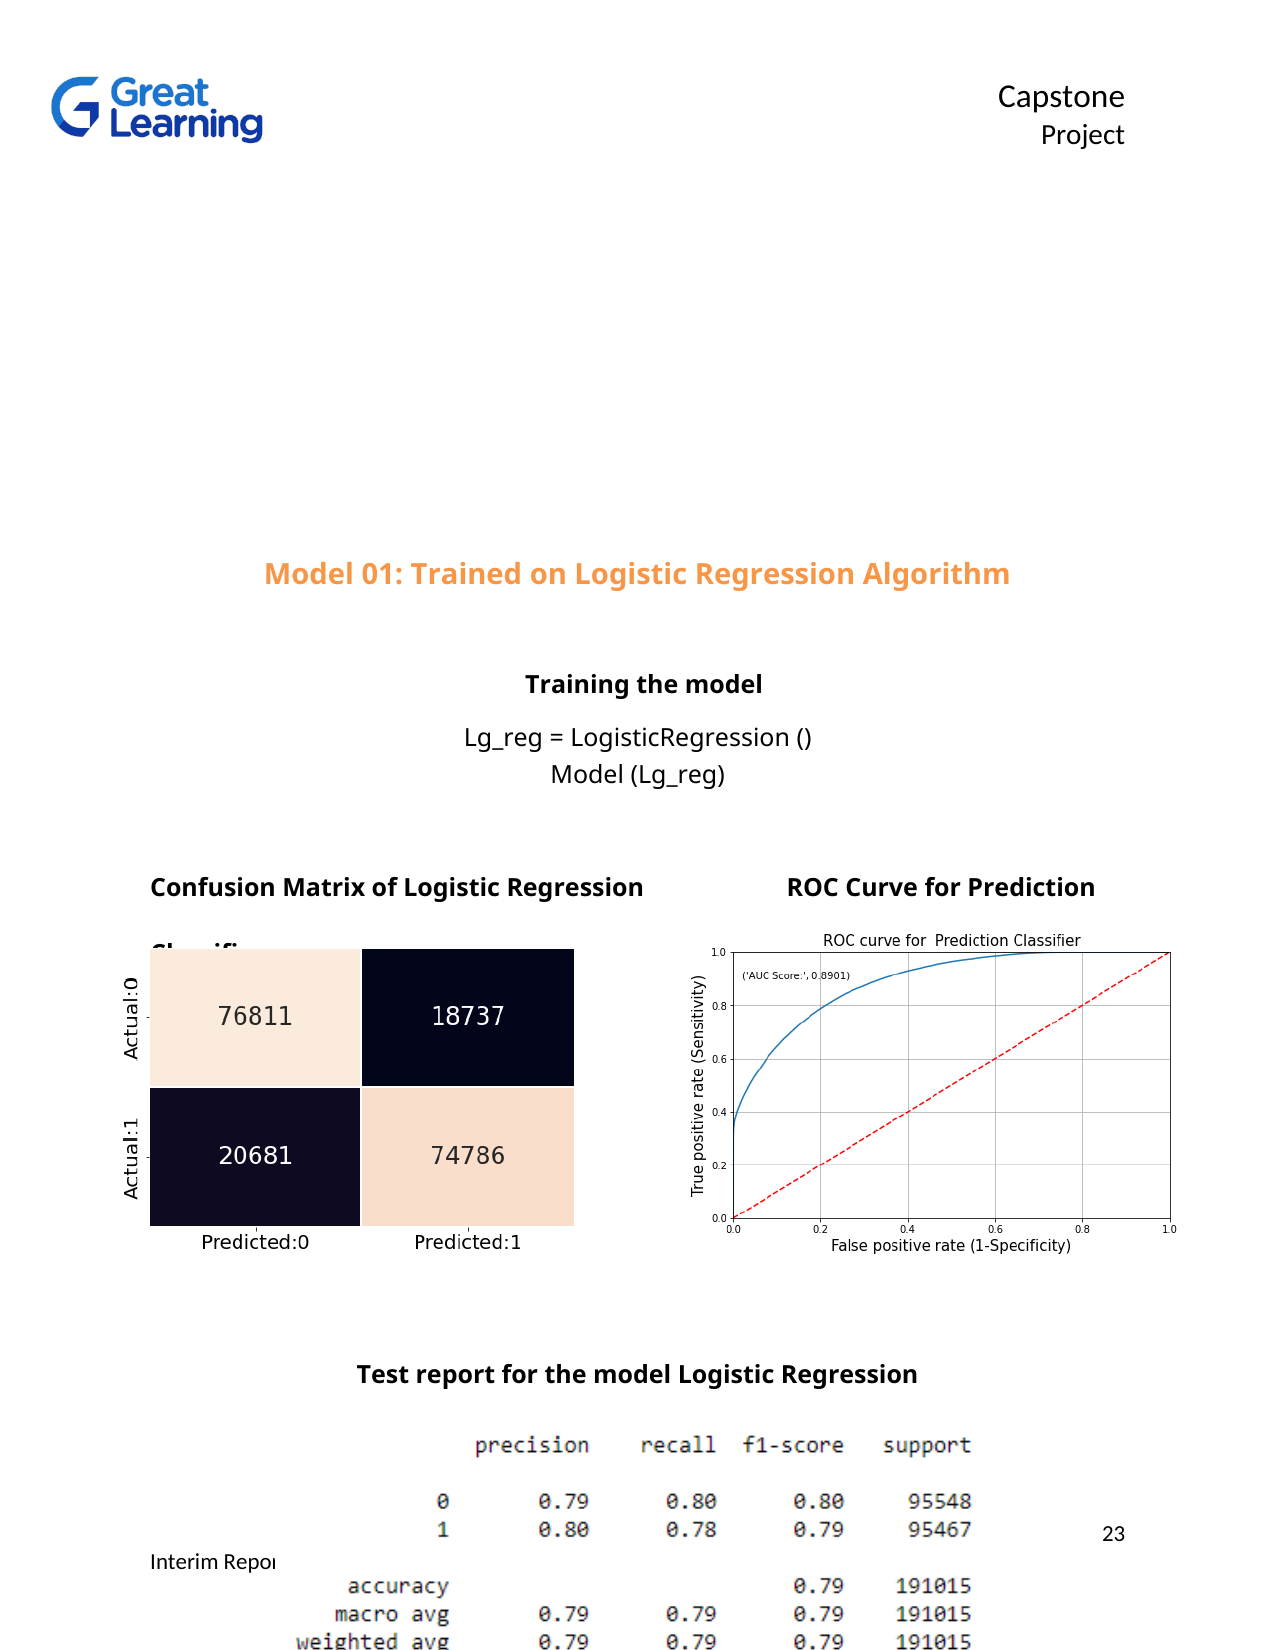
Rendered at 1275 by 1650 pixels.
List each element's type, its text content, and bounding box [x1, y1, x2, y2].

picture [36, 54, 279, 161]
text Training the model [450, 666, 1125, 700]
picture [275, 1417, 1001, 1650]
picture [686, 928, 1183, 1260]
text Model (Lg_reg) [150, 757, 1125, 791]
picture [117, 942, 580, 1261]
text Model 01: Trained on Logistic Regression Algorithm [150, 553, 1125, 593]
text Confusion Matrix of Logistic Regression ROC Curve for Prediction Classifier [150, 869, 1125, 977]
text Test report for the model Logistic Regression [150, 1357, 1125, 1391]
text Lg_reg = LogisticRegression () [150, 720, 1125, 754]
